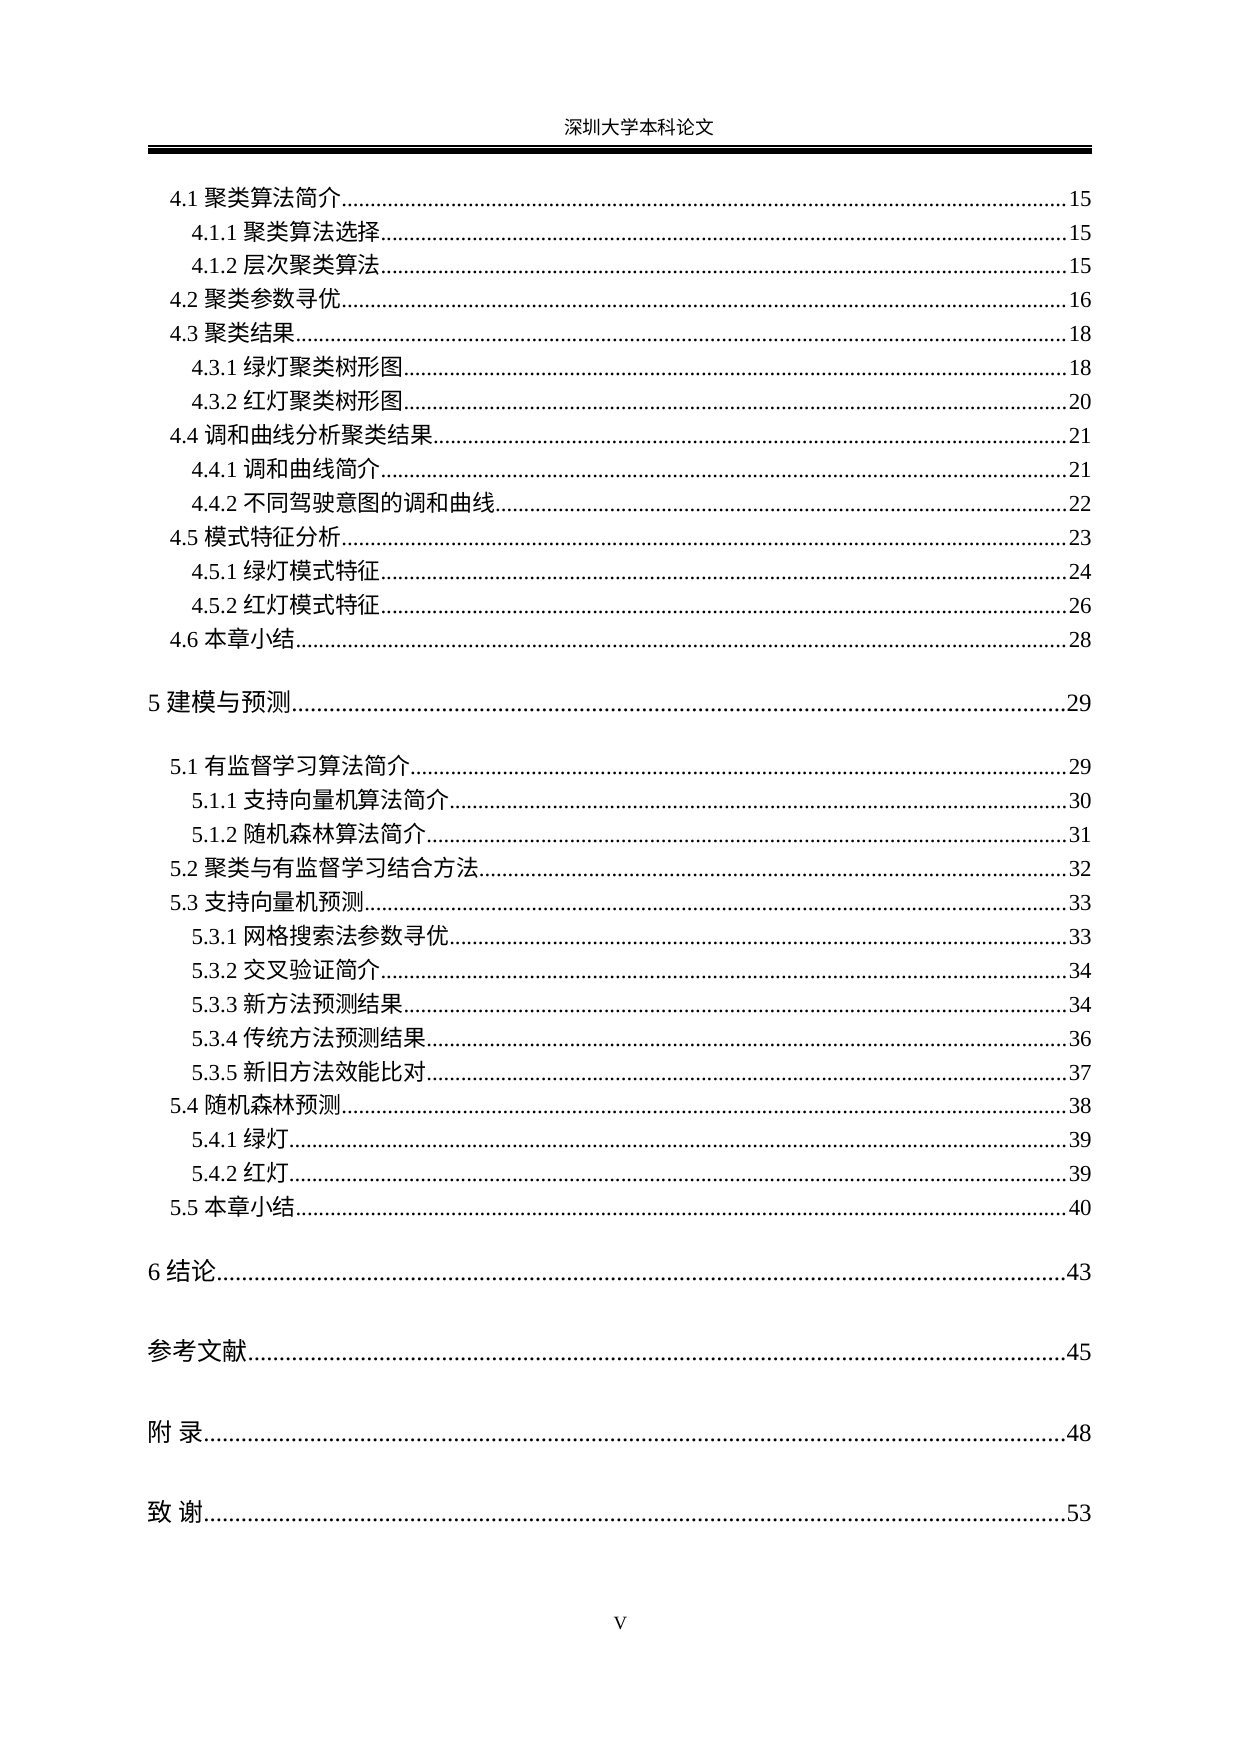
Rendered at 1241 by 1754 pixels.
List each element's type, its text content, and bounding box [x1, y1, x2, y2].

text 致 谢 53 [148, 1477, 1092, 1544]
text 5 建模与预测 29 [148, 667, 1092, 735]
text 4.6 本章小结 28 [169, 621, 1092, 654]
text 5.4 随机森林预测 38 [169, 1087, 1092, 1121]
text 参考文献 45 [148, 1316, 1092, 1384]
text 5.3.1 网格搜索法参数寻优 33 [191, 917, 1092, 951]
text 4.4.2 不同驾驶意图的调和曲线 22 [191, 485, 1092, 519]
text 4.5.2 红灯模式特征 26 [191, 587, 1092, 621]
text 5.1.2 随机森林算法简介 31 [191, 815, 1092, 849]
text 5.3 支持向量机预测 33 [169, 883, 1092, 917]
text 5.1.1 支持向量机算法简介 30 [191, 781, 1092, 815]
text 4.3.2 红灯聚类树形图 20 [191, 383, 1092, 417]
text 4.1.2 层次聚类算法 15 [191, 247, 1092, 281]
text 4.1 聚类算法简介 15 [169, 179, 1092, 213]
text 4.5 模式特征分析 23 [169, 519, 1092, 553]
text 5.3.4 传统方法预测结果 36 [191, 1019, 1092, 1053]
text 5.5 本章小结 40 [169, 1189, 1092, 1223]
text 4.1.1 聚类算法选择 15 [191, 213, 1092, 247]
text 5.3.3 新方法预测结果 34 [191, 985, 1092, 1019]
text 4.3 聚类结果 18 [169, 315, 1092, 349]
text 5.3.2 交叉验证简介 34 [191, 951, 1092, 985]
text 6 结论 43 [148, 1235, 1092, 1303]
text 5.1 有监督学习算法简介 29 [169, 747, 1092, 781]
text 4.4.1 调和曲线简介 21 [191, 451, 1092, 485]
text 附 录 48 [148, 1396, 1092, 1464]
text 5.3.5 新旧方法效能比对 37 [191, 1053, 1092, 1087]
text 5.2 聚类与有监督学习结合方法 32 [169, 849, 1092, 883]
text 5.4.1 绿灯 39 [191, 1121, 1092, 1155]
text 4.5.1 绿灯模式特征 24 [191, 553, 1092, 587]
text 4.2 聚类参数寻优 16 [169, 281, 1092, 315]
text 5.4.2 红灯 39 [191, 1155, 1092, 1189]
text 4.3.1 绿灯聚类树形图 18 [191, 349, 1092, 383]
text 4.4 调和曲线分析聚类结果 21 [169, 417, 1092, 451]
